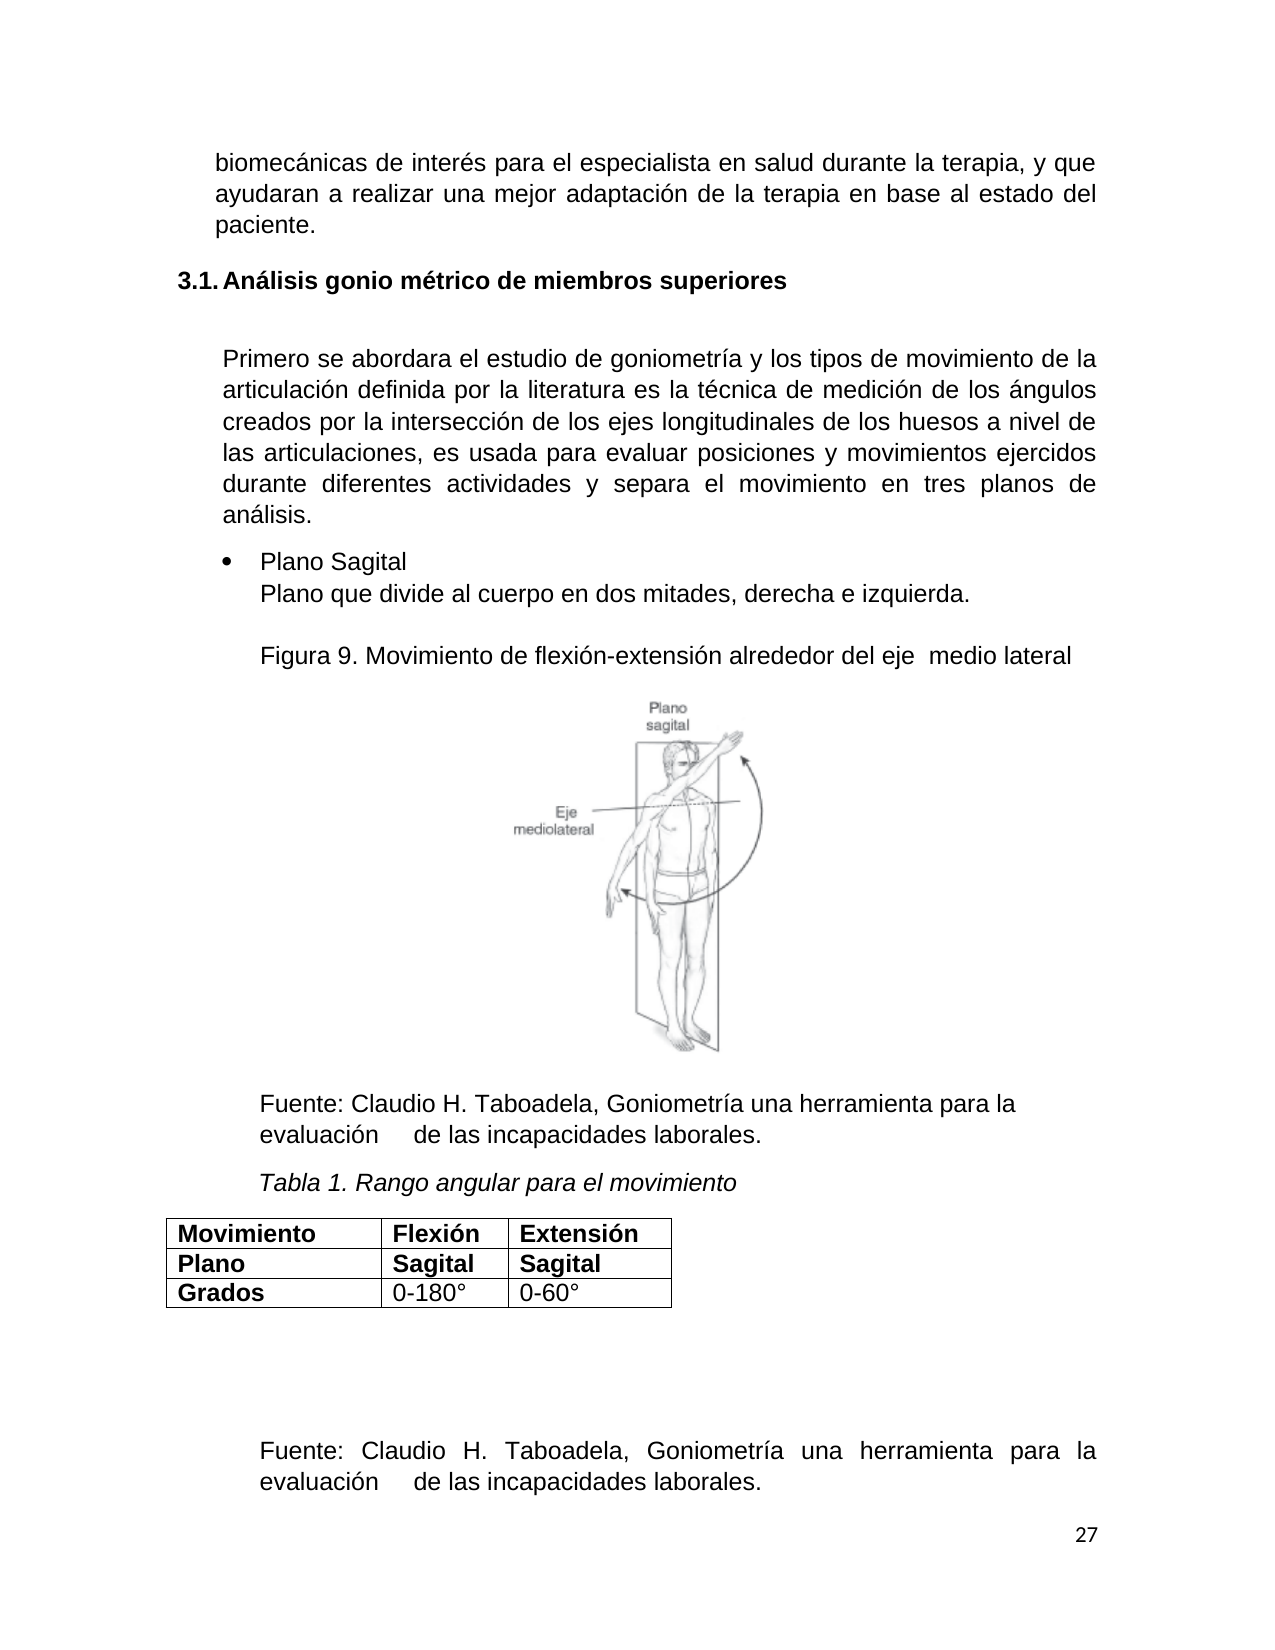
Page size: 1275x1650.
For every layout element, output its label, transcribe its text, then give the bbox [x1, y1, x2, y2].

list Plano que divide al cuerpo en dos mitades, derecha e izquierda. [260, 578, 1098, 607]
table_cell 0-180° [382, 1279, 508, 1307]
table_cell Plano [167, 1249, 381, 1277]
picture [503, 688, 818, 1071]
table_header Flexión [382, 1219, 508, 1248]
list Figura 9. Movimiento de flexión-extensión alrededor del eje medio lateral [260, 641, 1098, 669]
text Tabla 1. Rango angular para el movimiento [223, 1168, 1098, 1197]
subtitle Análisis gonio métrico de miembros superiores [177, 266, 1098, 294]
table_cell Sagital [382, 1249, 508, 1277]
text Fuente: Claudio H. Taboadela, Goniometría una herramienta para la evaluación de las incapacidades laborales. [259, 1089, 1098, 1149]
list Plano Sagital [222, 547, 1098, 576]
table_cell Grados [167, 1279, 381, 1307]
text Fuente: Claudio H. Taboadela, Goniometría una herramienta para la evaluación de las incapacidades laborales. [259, 1436, 1098, 1495]
table_cell 0-60° [509, 1279, 671, 1307]
table_header Extensión [509, 1219, 671, 1248]
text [215, 148, 1098, 238]
table_cell Sagital [509, 1249, 671, 1277]
table_header Movimiento [167, 1219, 381, 1248]
text Primero se abordara el estudio de goniometría y los tipos de movimiento de la articulación definida por la literatura es la técnica de medición de los ángulos creados por la intersección de los ejes longitudinales de los huesos a nivel de las articulaciones, es usada para evaluar posiciones y movimientos ejercidos durante diferentes actividades y separa el movimiento en tres planos de análisis. [222, 344, 1098, 528]
